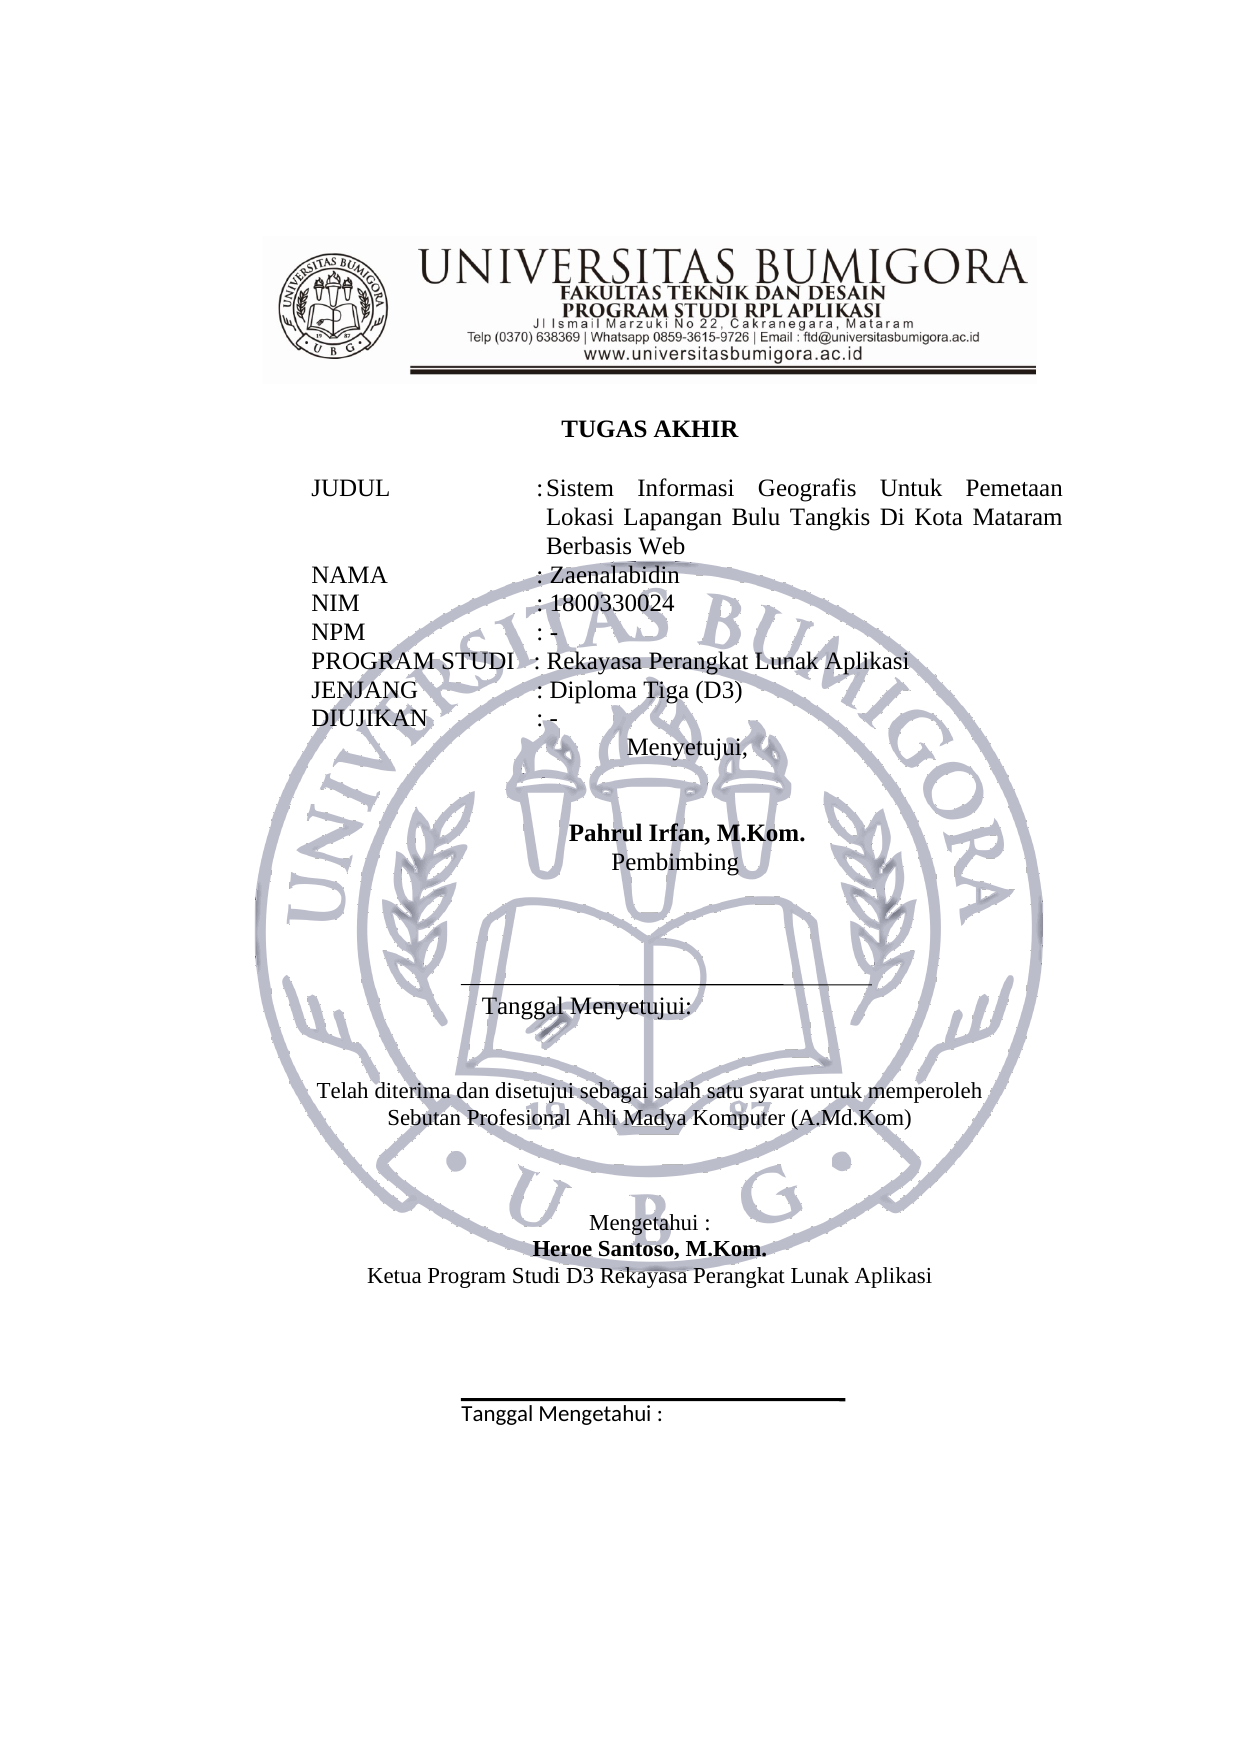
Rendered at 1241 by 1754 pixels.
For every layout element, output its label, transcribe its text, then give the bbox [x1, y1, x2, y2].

text Ketua Program Studi D3 Rekayasa Perangkat Lunak Aplikasi [236, 1262, 1063, 1288]
text Telah diterima dan disetujui sebagai salah satu syarat untuk memperoleh [236, 1077, 1063, 1104]
picture [262, 236, 1038, 384]
text NIM : 1800330024 [236, 588, 1063, 617]
text TUGAS AKHIR [236, 414, 1063, 442]
text DIUJIKAN : - [236, 703, 1063, 732]
text JENJANG : Diploma Tiga (D3) [236, 675, 1063, 703]
text PROGRAM STUDI : Rekayasa Perangkat Lunak Aplikasi [236, 646, 1063, 675]
text Tanggal Menyetujui: [236, 991, 1063, 1020]
text Heroe Santoso, M.Kom. [236, 1235, 1063, 1262]
picture [254, 876, 1044, 991]
text NPM : - [236, 617, 1063, 646]
text Pembimbing [236, 847, 1063, 876]
text Mengetahui : [236, 1209, 1063, 1235]
text Menyetujui, [236, 732, 1063, 761]
picture [254, 1130, 1044, 1209]
text Tanggal Mengetahui : [386, 1399, 1063, 1427]
picture [254, 1020, 1044, 1077]
picture [254, 761, 1044, 818]
text NAMA : Zaenalabidin [236, 560, 1063, 588]
text Pahrul Irfan, M.Kom. [236, 818, 1063, 847]
text JUDUL : Sistem Informasi Geografis Untuk Pemetaan Lokasi Lapangan Bulu Tangkis Di Kota Mataram Berbasis Web [311, 473, 1063, 560]
text Sebutan Profesional Ahli Madya Komputer (A.Md.Kom) [236, 1104, 1063, 1130]
